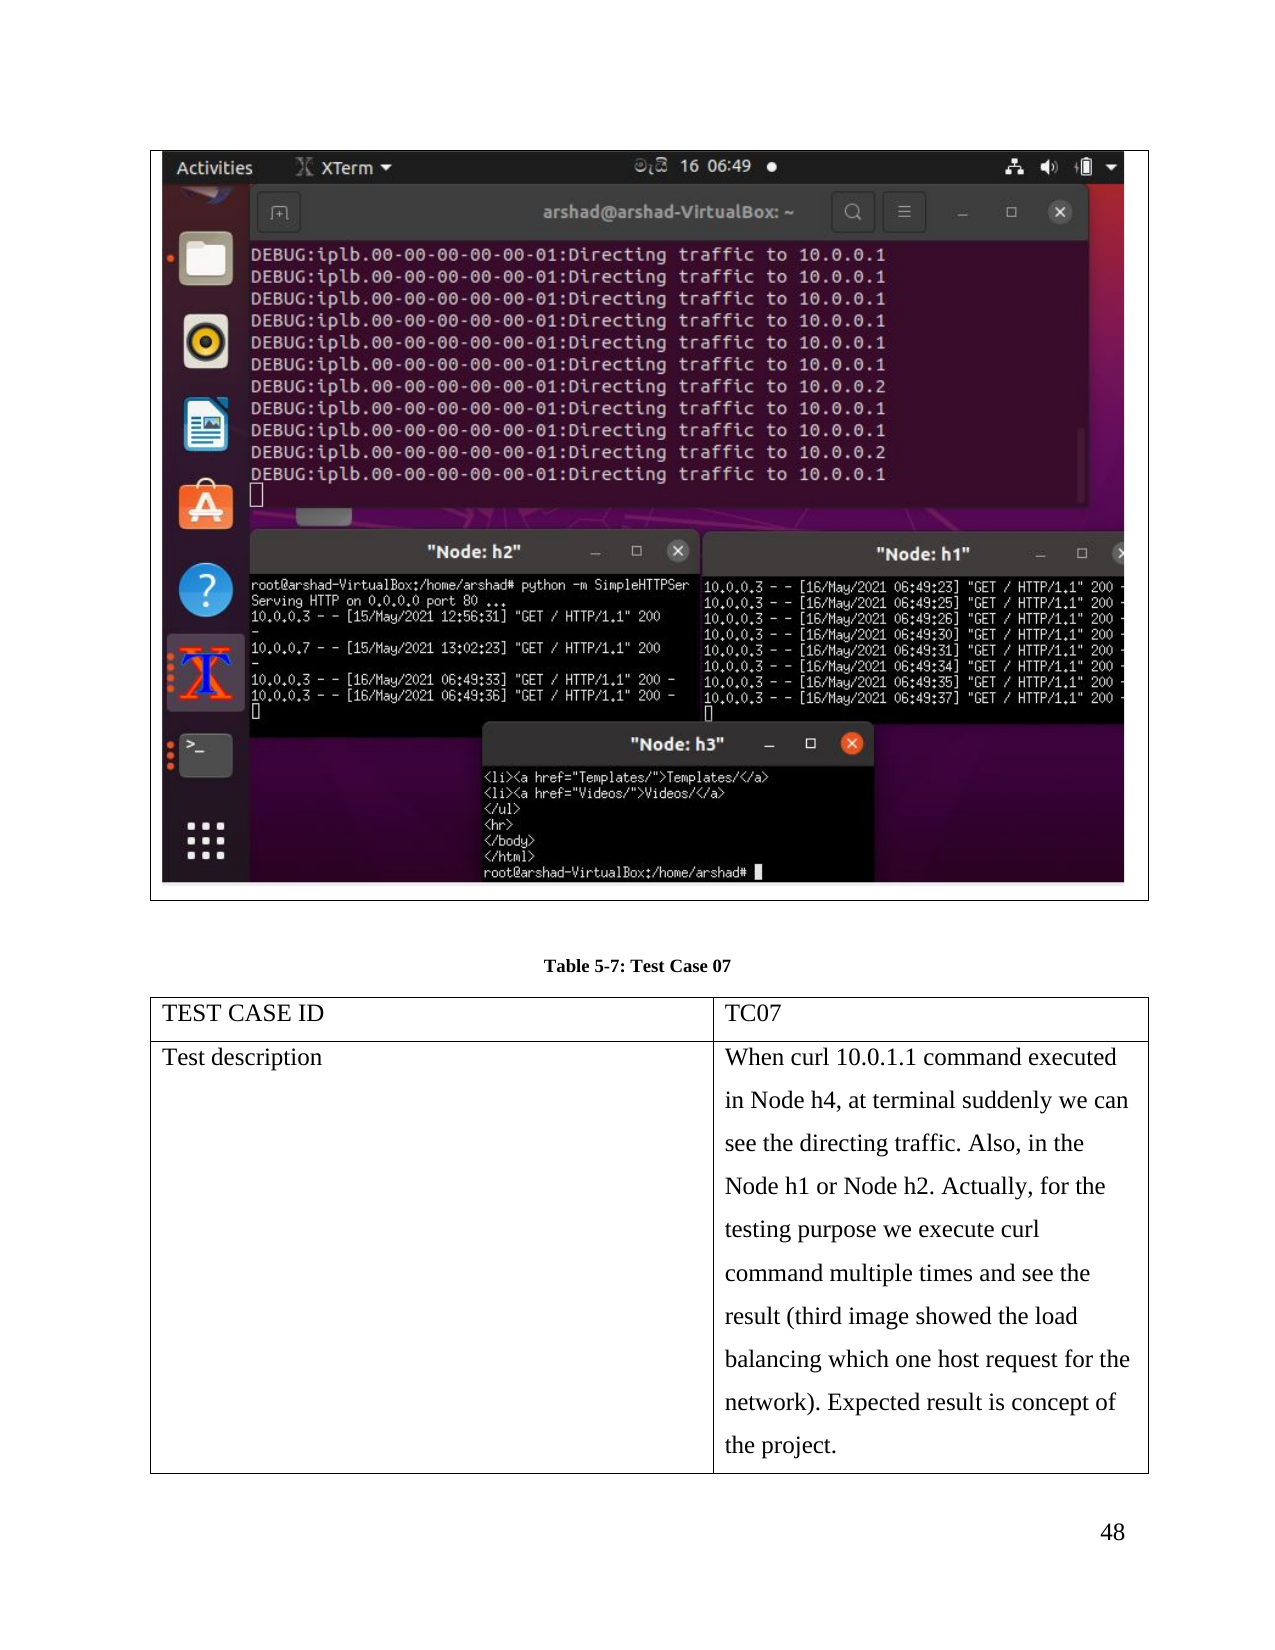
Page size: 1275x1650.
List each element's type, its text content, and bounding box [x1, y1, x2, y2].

table_cell [1124, 151, 1148, 899]
table_cell When curl 10.0.1.1 command executed in Node h4, at terminal suddenly we can see the directing traffic. Also, in the Node h1 or Node h2. Actually, for the testing purpose we execute curl command multiple times and see the result (third image showed the load balancing which one host request for the network). Expected result is concept of the project. [714, 1042, 1148, 1473]
table_cell [151, 151, 1124, 899]
table_header TC07 [714, 998, 1148, 1041]
picture [161, 151, 1125, 886]
table_cell Test description [151, 1042, 713, 1473]
text Table 5-7: Test Case 07 [150, 954, 1125, 976]
table_header TEST CASE ID [151, 998, 713, 1041]
